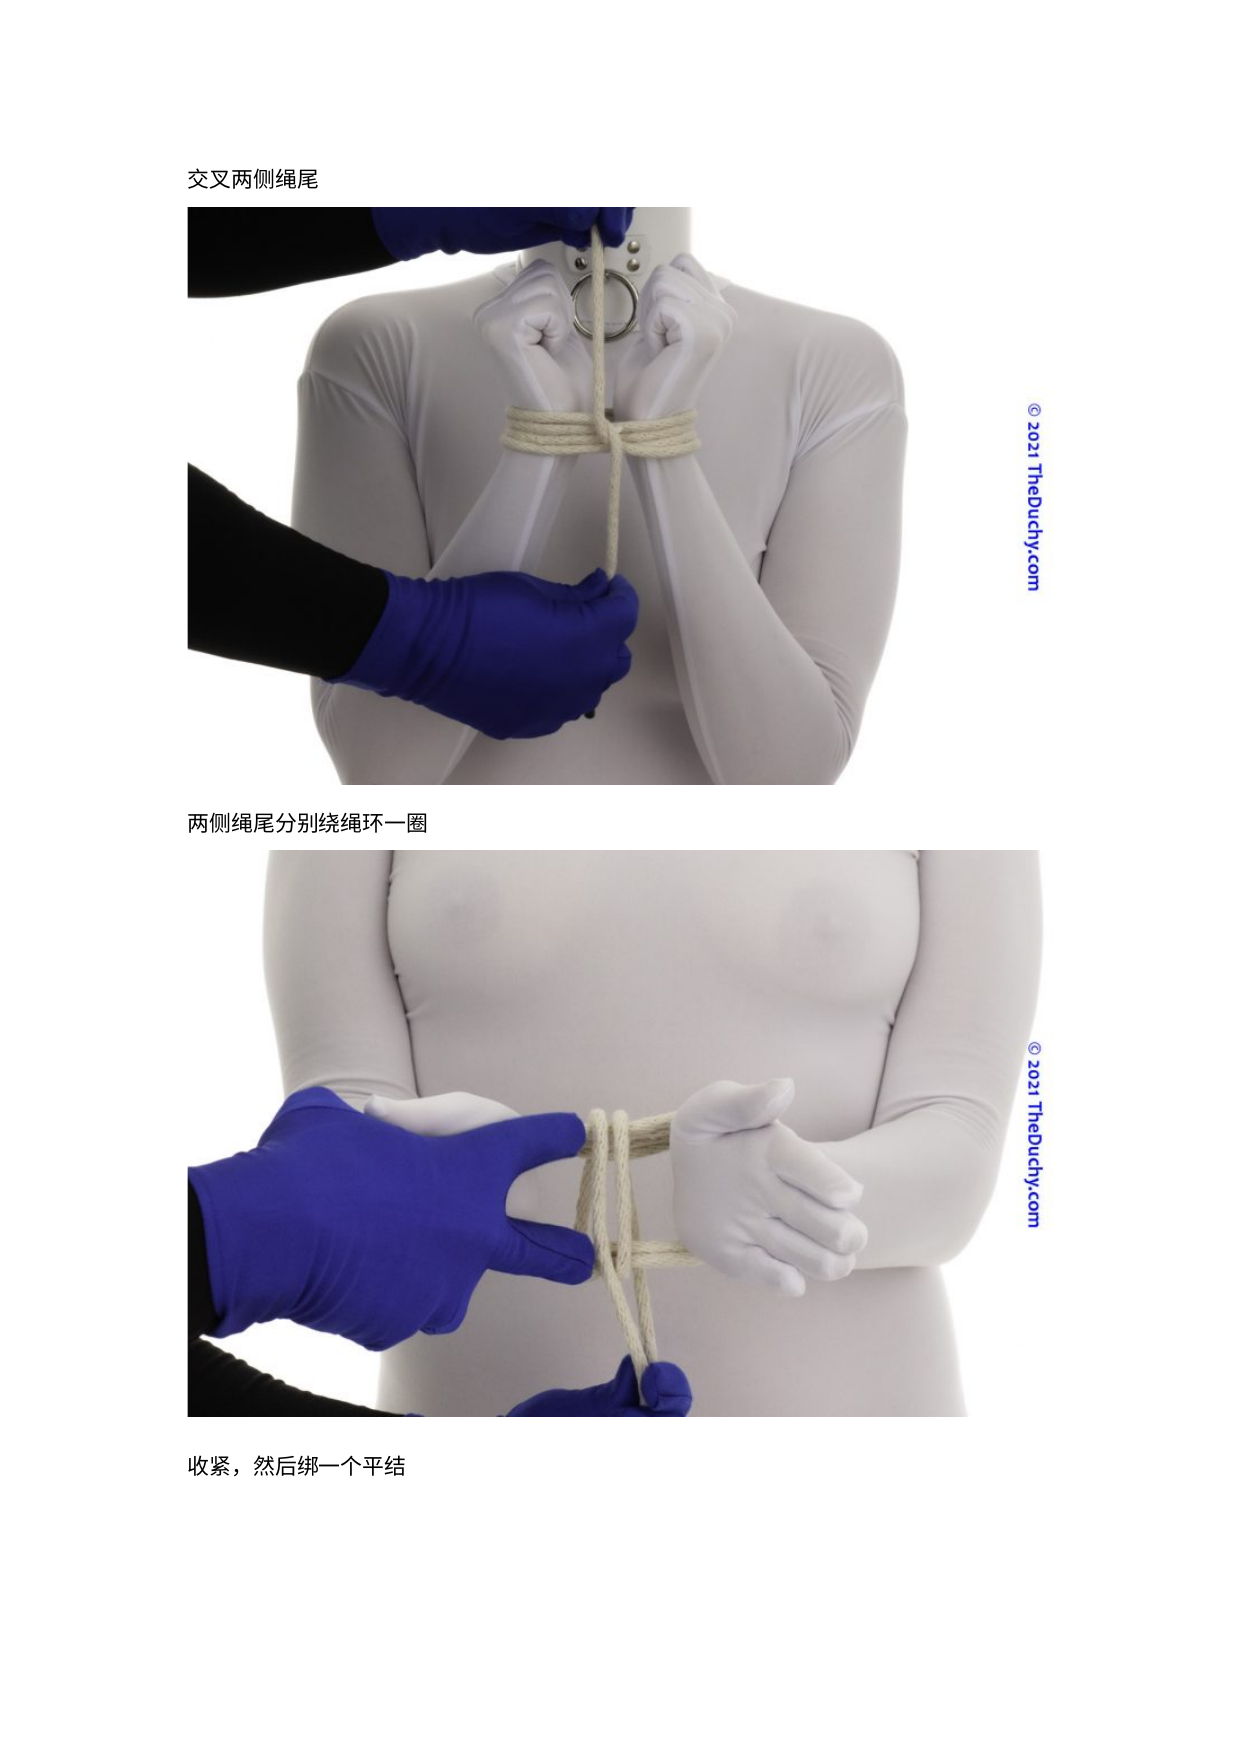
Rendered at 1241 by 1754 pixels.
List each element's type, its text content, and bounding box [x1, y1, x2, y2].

text 收紧，然后绑一个平结 [187, 1449, 1053, 1481]
picture [187, 850, 1053, 1417]
picture [187, 207, 1053, 785]
text 交叉两侧绳尾 [187, 162, 1053, 194]
text 两侧绳尾分别绕绳环一圈 [187, 805, 1053, 838]
